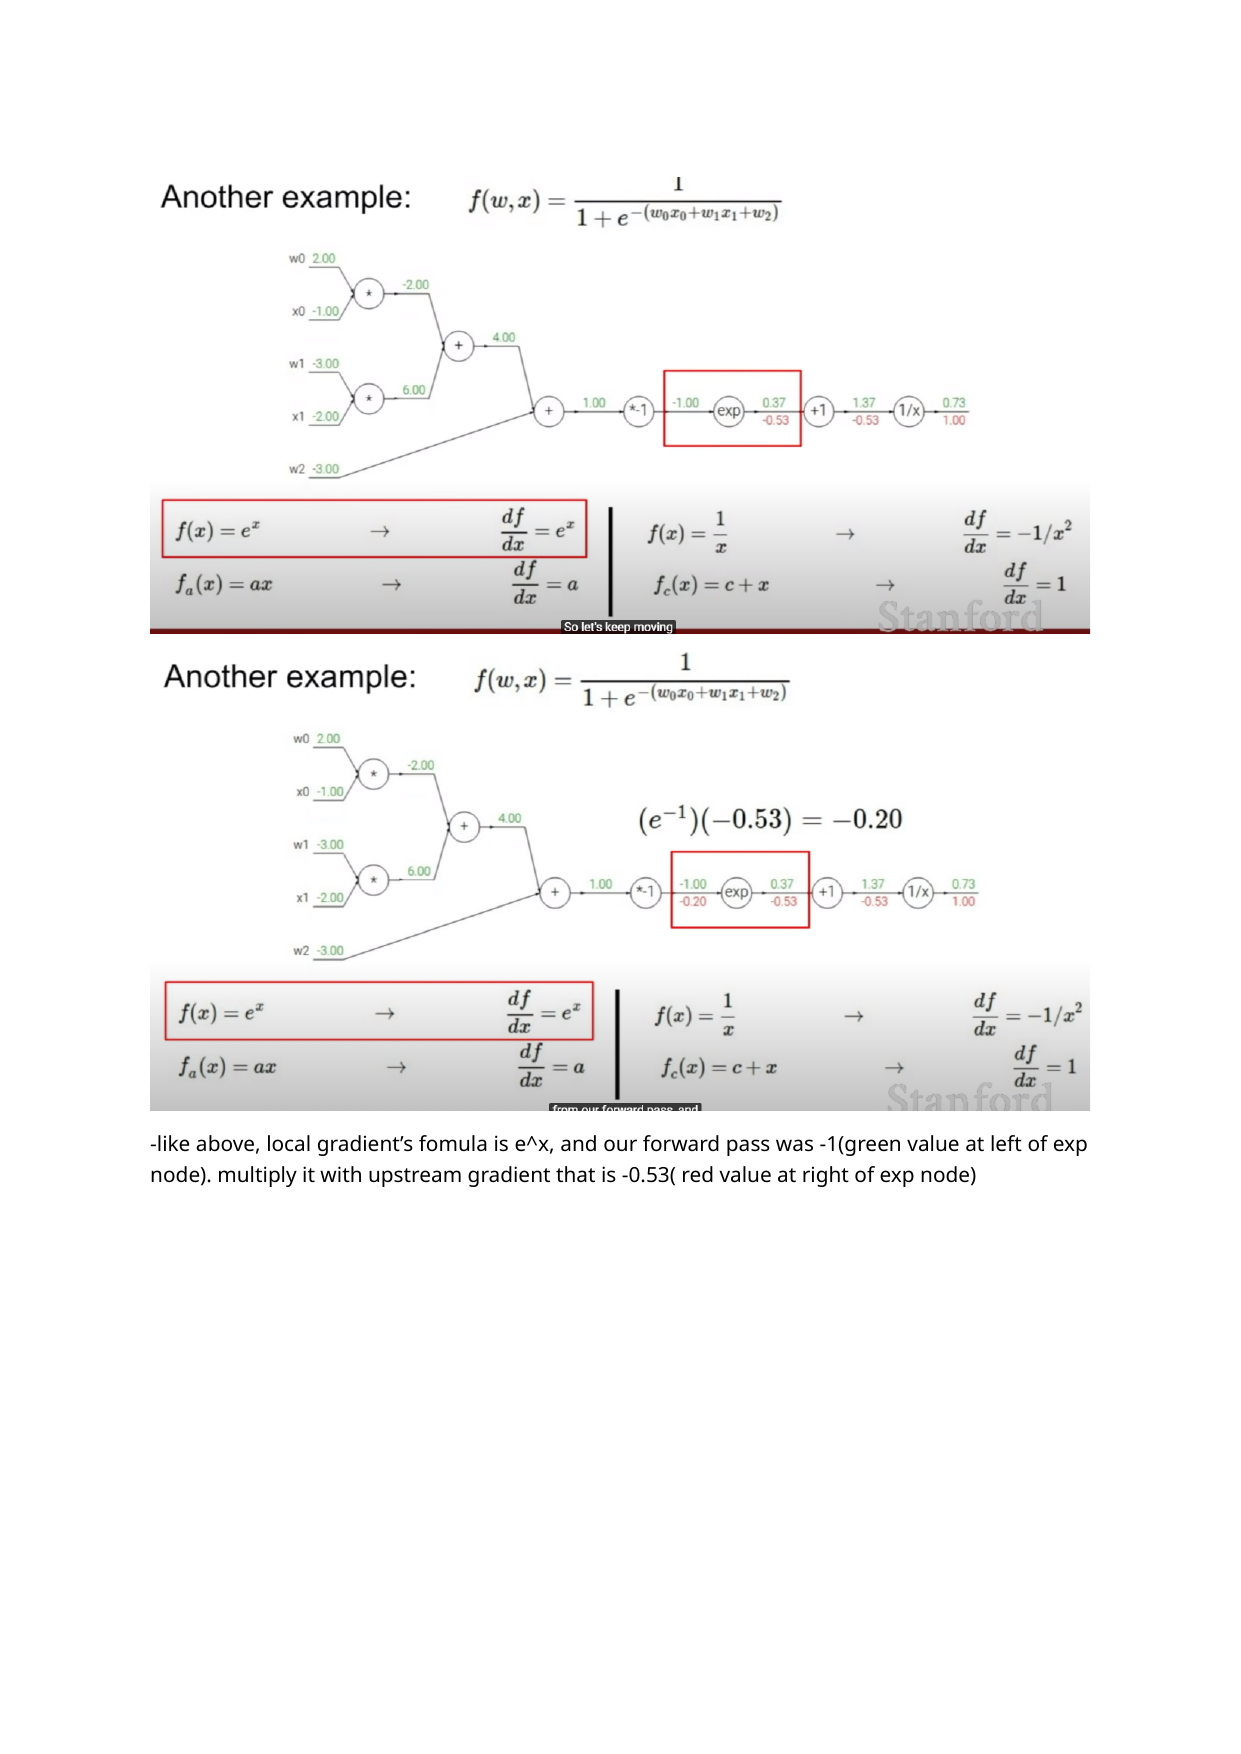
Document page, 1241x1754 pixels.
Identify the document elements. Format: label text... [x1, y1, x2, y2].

picture [150, 177, 1091, 634]
picture [150, 652, 1091, 1111]
text -like above, local gradient’s fomula is e^x, and our forward pass was -1(green value at left of exp node). multiply it with upstream gradient that is -0.53( red value at right of exp node) [150, 1129, 1090, 1188]
